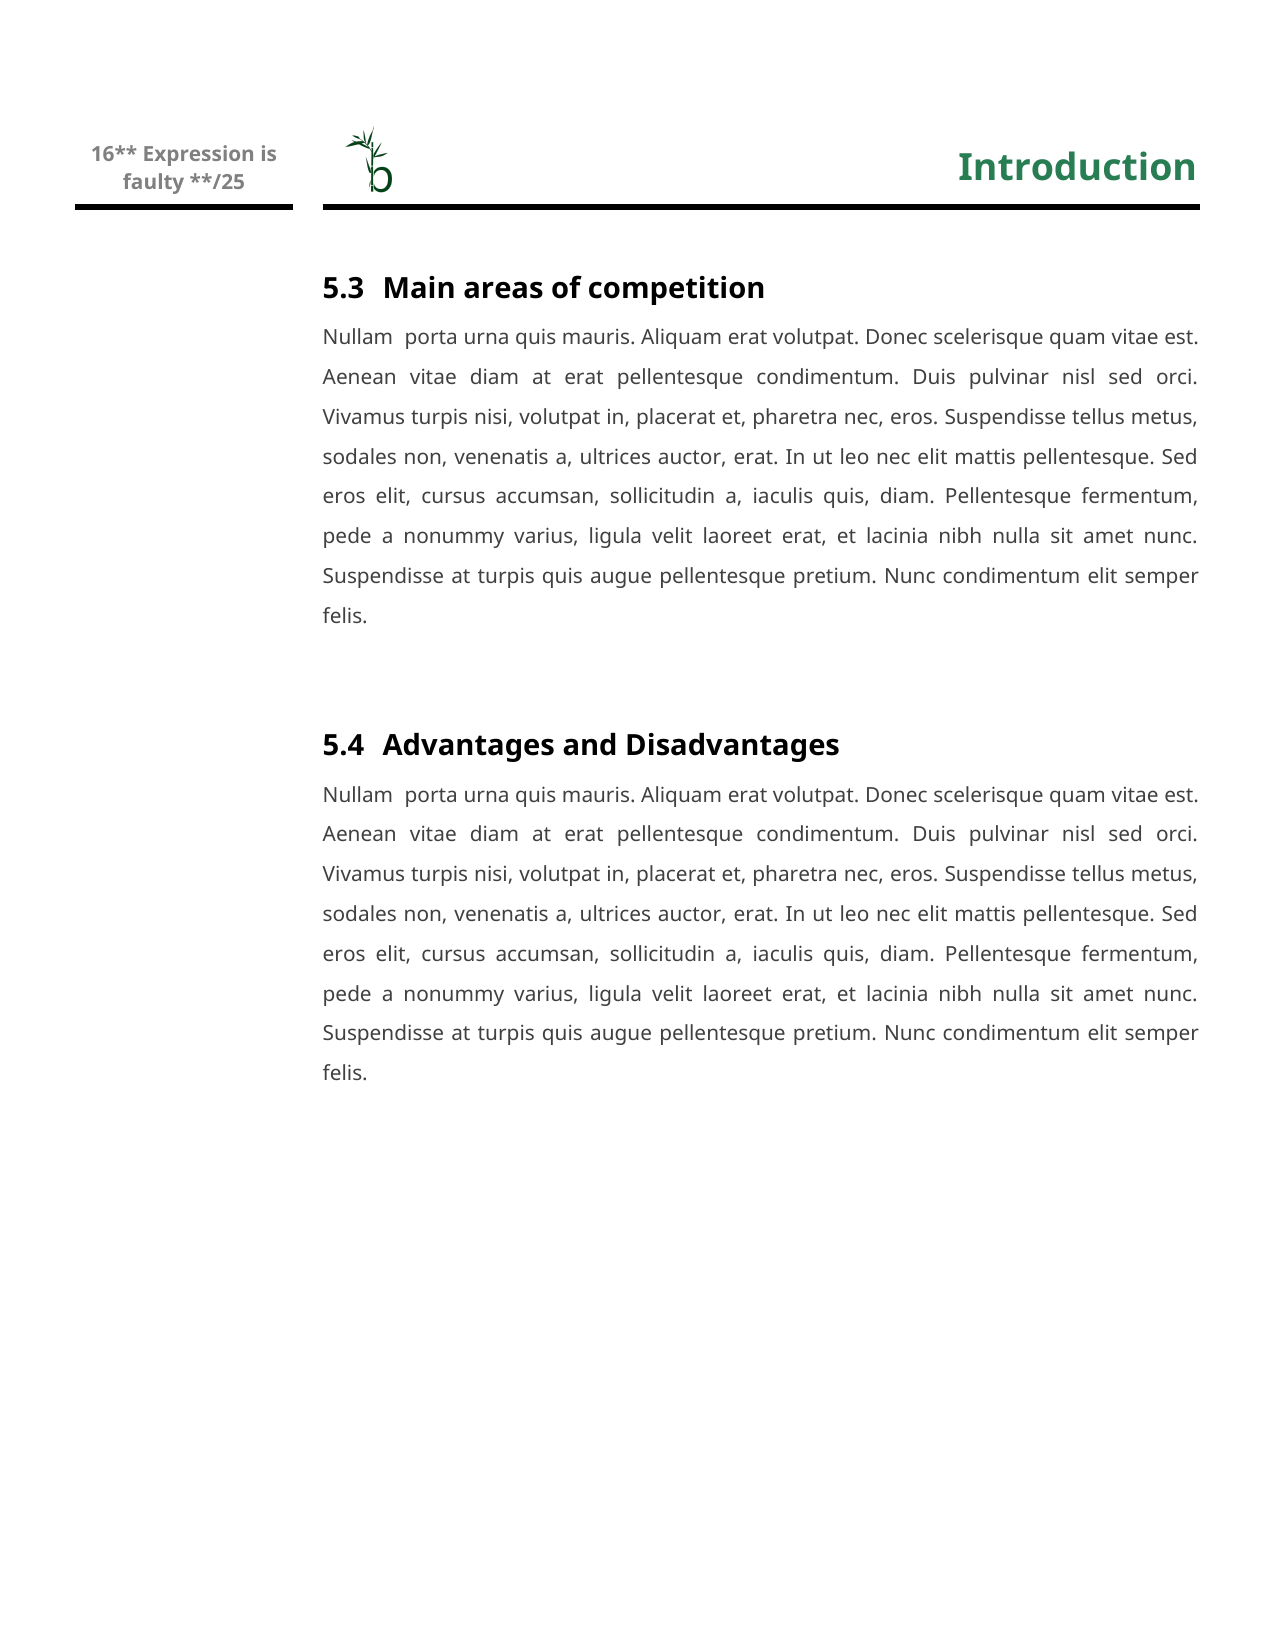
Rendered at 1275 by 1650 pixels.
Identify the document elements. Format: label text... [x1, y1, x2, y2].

text Nullam porta urna quis mauris. Aliquam erat volutpat. Donec scelerisque quam vitae est. Aenean vitae diam at erat pellentesque condimentum. Duis pulvinar nisl sed orci. Vivamus turpis nisi, volutpat in, placerat et, pharetra nec, eros. Suspendisse tellus metus, sodales non, venenatis a, ultrices auctor, erat. In ut leo nec elit mattis pellentesque. Sed eros elit, cursus accumsan, sollicitudin a, iaculis quis, diam. Pellentesque fermentum, pede a nonummy varius, ligula velit laoreet erat, et lacinia nibh nulla sit amet nunc. Suspendisse at turpis quis augue pellentesque pretium. Nunc condimentum elit semper felis. [322, 780, 1200, 1087]
subtitle Main areas of competition [322, 267, 1200, 307]
text Nullam porta urna quis mauris. Aliquam erat volutpat. Donec scelerisque quam vitae est. Aenean vitae diam at erat pellentesque condimentum. Duis pulvinar nisl sed orci. Vivamus turpis nisi, volutpat in, placerat et, pharetra nec, eros. Suspendisse tellus metus, sodales non, venenatis a, ultrices auctor, erat. In ut leo nec elit mattis pellentesque. Sed eros elit, cursus accumsan, sollicitudin a, iaculis quis, diam. Pellentesque fermentum, pede a nonummy varius, ligula velit laoreet erat, et lacinia nibh nulla sit amet nunc. Suspendisse at turpis quis augue pellentesque pretium. Nunc condimentum elit semper felis. [322, 322, 1200, 629]
subtitle Advantages and Disadvantages [322, 724, 1200, 764]
picture [342, 124, 395, 196]
